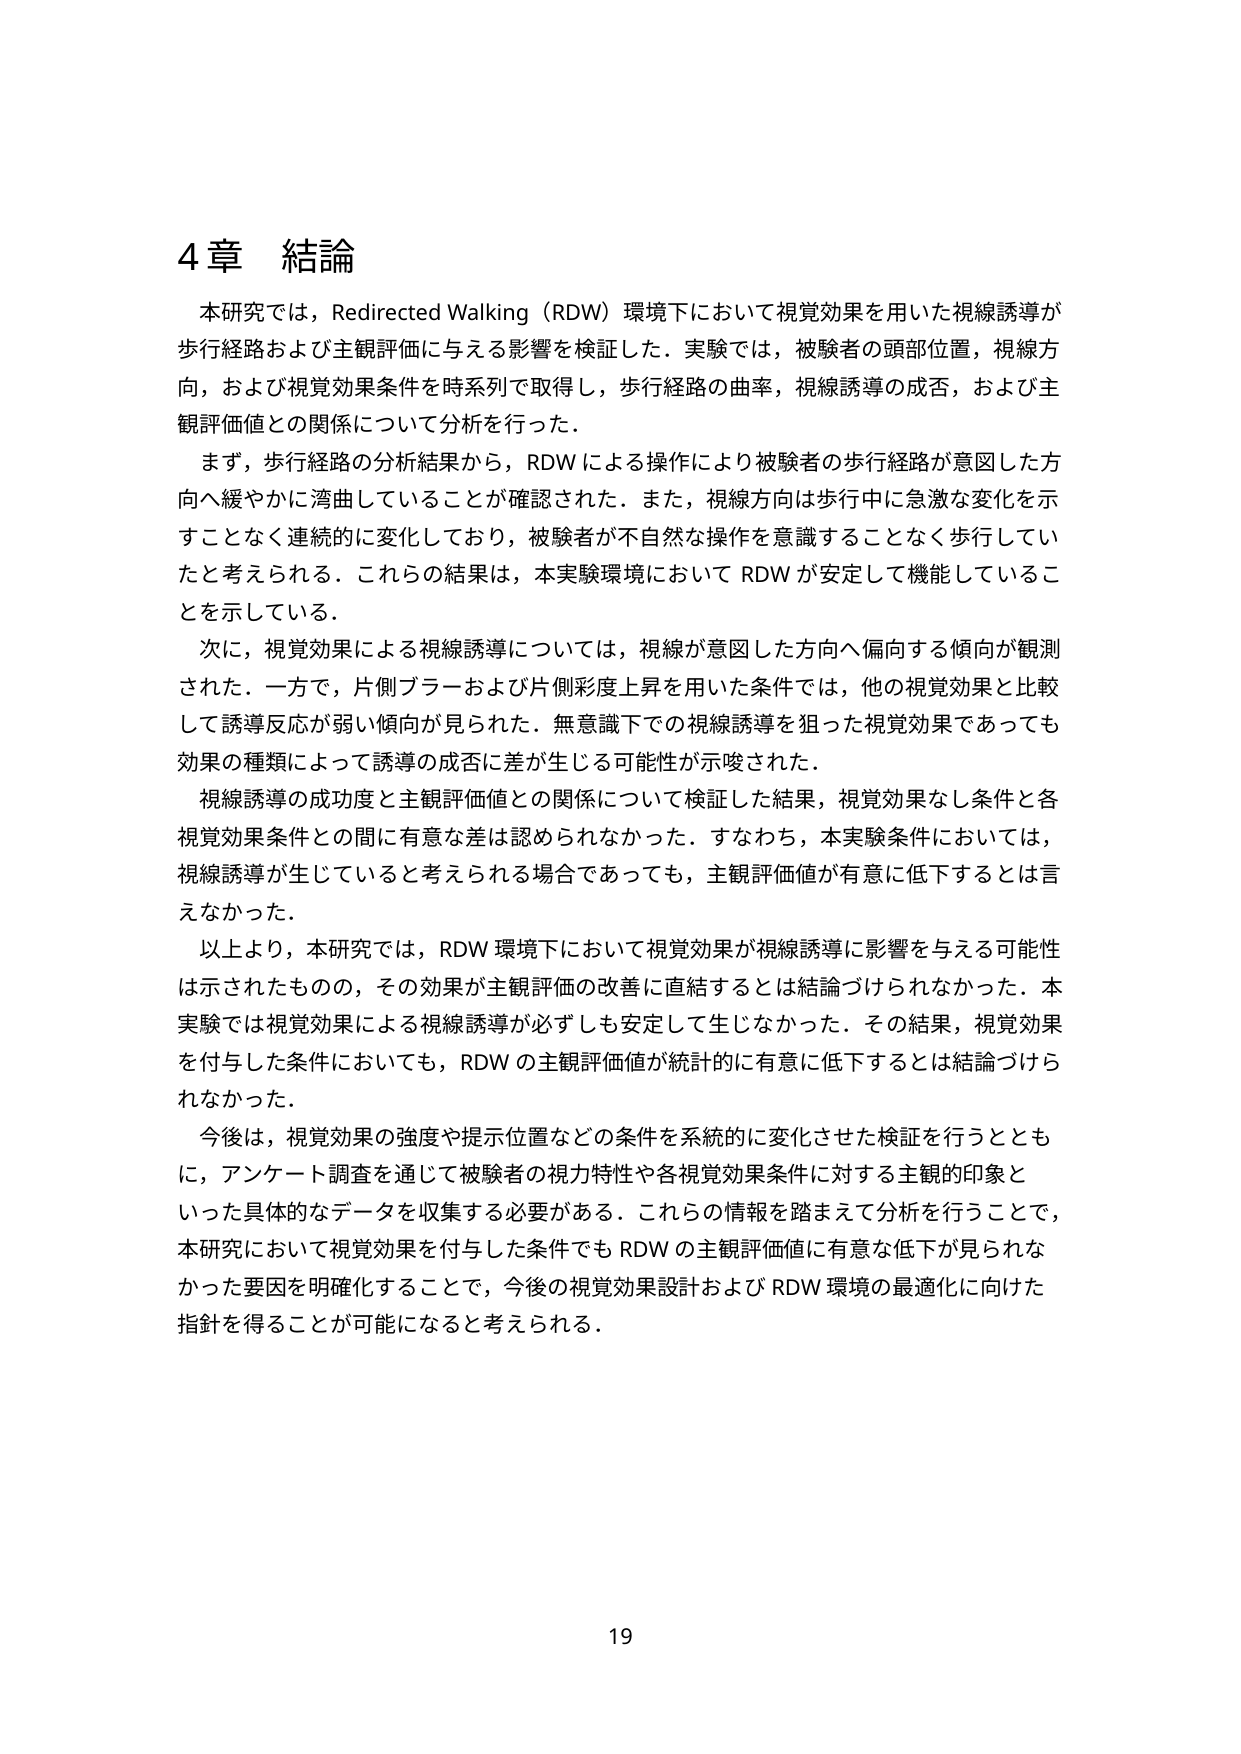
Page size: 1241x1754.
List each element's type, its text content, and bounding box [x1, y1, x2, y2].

subtitle 4章 結論 [177, 217, 1063, 292]
text 視線誘導の成功度と主観評価値との関係について検証した結果，視覚効果なし条件と各視覚効果条件との間に有意な差は認められなかった．すなわち，本実験条件においては，視線誘導が生じていると考えられる場合であっても，主観評価値が有意に低下するとは言えなかった． [177, 779, 1063, 929]
text 本研究では，Redirected Walking（RDW）環境下において視覚効果を用いた視線誘導が歩行経路および主観評価に与える影響を検証した．実験では，被験者の頭部位置，視線方向，および視覚効果条件を時系列で取得し，歩行経路の曲率，視線誘導の成否，および主観評価値との関係について分析を行った． [177, 292, 1063, 442]
text 以上より，本研究では，RDW 環境下において視覚効果が視線誘導に影響を与える可能性は示されたものの，その効果が主観評価の改善に直結するとは結論づけられなかった．本実験では視覚効果による視線誘導が必ずしも安定して生じなかった．その結果，視覚効果を付与した条件においても，RDW の主観評価値が統計的に有意に低下するとは結論づけられなかった． [177, 929, 1063, 1117]
text 今後は，視覚効果の強度や提示位置などの条件を系統的に変化させた検証を行うとともに，アンケート調査を通じて被験者の視力特性や各視覚効果条件に対する主観的印象といった具体的なデータを収集する必要がある．これらの情報を踏まえて分析を行うことで，本研究において視覚効果を付与した条件でも RDW の主観評価値に有意な低下が見られなかった要因を明確化することで，今後の視覚効果設計および RDW 環境の最適化に向けた指針を得ることが可能になると考えられる． [177, 1117, 1063, 1342]
text 次に，視覚効果による視線誘導については，視線が意図した方向へ偏向する傾向が観測された．一方で，片側ブラーおよび片側彩度上昇を用いた条件では，他の視覚効果と比較して誘導反応が弱い傾向が見られた．無意識下での視線誘導を狙った視覚効果であっても，効果の種類によって誘導の成否に差が生じる可能性が示唆された． [177, 629, 1063, 779]
text まず，歩行経路の分析結果から，RDW による操作により被験者の歩行経路が意図した方向へ緩やかに湾曲していることが確認された．また，視線方向は歩行中に急激な変化を示すことなく連続的に変化しており，被験者が不自然な操作を意識することなく歩行していたと考えられる．これらの結果は，本実験環境において RDW が安定して機能していることを示している． [177, 442, 1063, 629]
